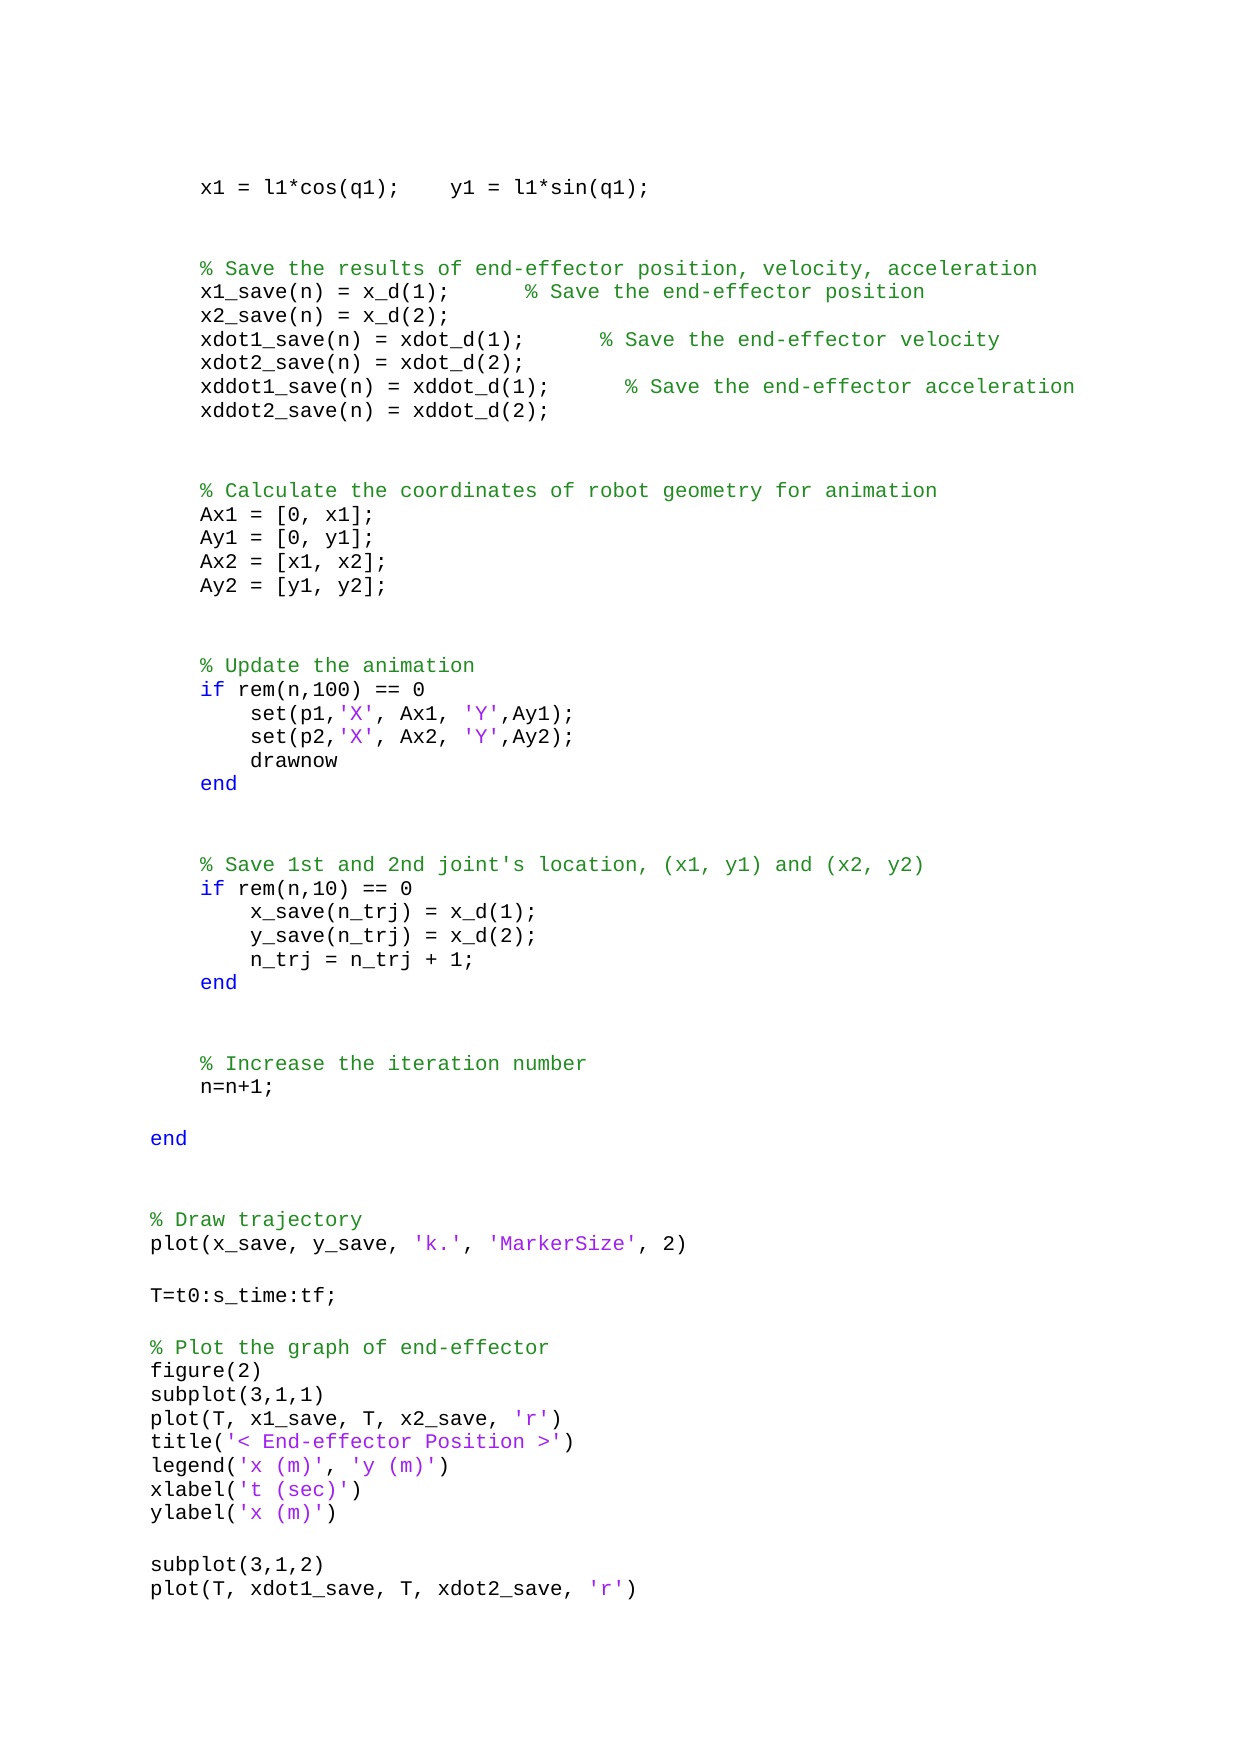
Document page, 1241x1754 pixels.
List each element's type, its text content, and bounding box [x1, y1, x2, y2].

text legend('x (m)', 'y (m)') [150, 1455, 1090, 1479]
text subplot(3,1,2) [150, 1554, 1090, 1578]
text end [150, 773, 1090, 797]
text xdot2_save(n) = xdot_d(2); [150, 352, 1090, 376]
text n_trj = n_trj + 1; [150, 948, 1090, 972]
text set(p1,'X', Ax1, 'Y',Ay1); [150, 702, 1090, 726]
text % Save the results of end-effector position, velocity, acceleration [150, 258, 1090, 281]
text Ay2 = [y1, y2]; [150, 575, 1090, 598]
text xddot1_save(n) = xddot_d(1); % Save the end-effector acceleration [150, 376, 1090, 399]
text ylabel('x (m)') [150, 1502, 1090, 1526]
text % Save 1st and 2nd joint's location, (x1, y1) and (x2, y2) [150, 854, 1090, 878]
text xlabel('t (sec)') [150, 1479, 1090, 1502]
text xdot1_save(n) = xdot_d(1); % Save the end-effector velocity [150, 329, 1090, 352]
text % Plot the graph of end-effector [150, 1337, 1090, 1360]
text % Draw trajectory [150, 1209, 1090, 1233]
text subplot(3,1,1) [150, 1384, 1090, 1408]
text figure(2) [150, 1360, 1090, 1384]
text T=t0:s_time:tf; [150, 1285, 1090, 1308]
text % Increase the iteration number [150, 1053, 1090, 1076]
text set(p2,'X', Ax2, 'Y',Ay2); [150, 726, 1090, 750]
text x_save(n_trj) = x_d(1); [150, 901, 1090, 925]
text if rem(n,100) == 0 [150, 679, 1090, 702]
text title('< End-effector Position >') [150, 1431, 1090, 1455]
text n=n+1; [150, 1076, 1090, 1100]
text end [150, 1128, 1090, 1152]
text x2_save(n) = x_d(2); [150, 305, 1090, 329]
text y_save(n_trj) = x_d(2); [150, 925, 1090, 948]
text x1_save(n) = x_d(1); % Save the end-effector position [150, 281, 1090, 305]
text plot(T, xdot1_save, T, xdot2_save, 'r') [150, 1578, 1090, 1602]
text xddot2_save(n) = xddot_d(2); [150, 399, 1090, 423]
text Ax1 = [0, x1]; [150, 504, 1090, 527]
text drawnow [150, 750, 1090, 773]
text Ax2 = [x1, x2]; [150, 551, 1090, 575]
text plot(T, x1_save, T, x2_save, 'r') [150, 1408, 1090, 1431]
text end [150, 972, 1090, 996]
text x1 = l1*cos(q1); y1 = l1*sin(q1); [150, 177, 1090, 201]
text Ay1 = [0, y1]; [150, 527, 1090, 551]
text if rem(n,10) == 0 [150, 878, 1090, 901]
text % Calculate the coordinates of robot geometry for animation [150, 480, 1090, 504]
text plot(x_save, y_save, 'k.', 'MarkerSize', 2) [150, 1233, 1090, 1256]
text % Update the animation [150, 655, 1090, 679]
